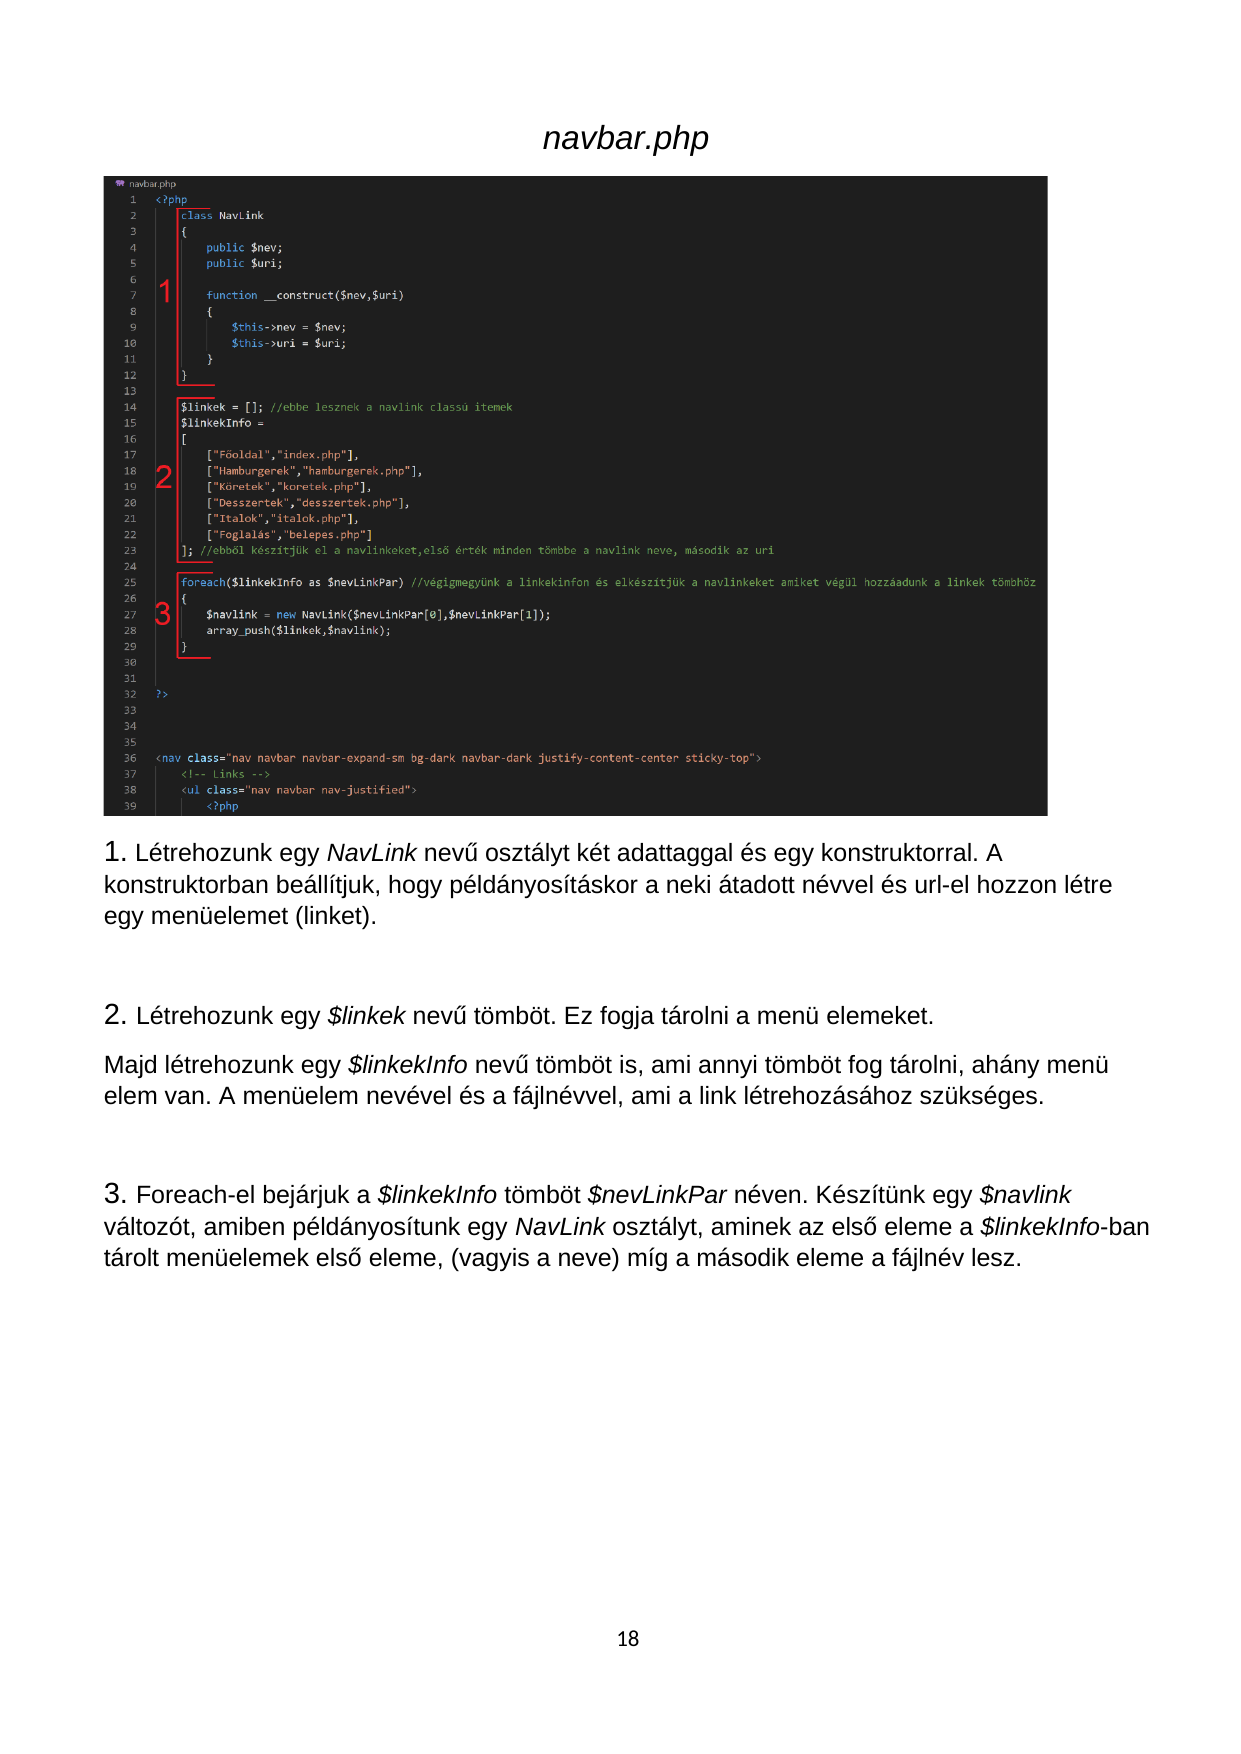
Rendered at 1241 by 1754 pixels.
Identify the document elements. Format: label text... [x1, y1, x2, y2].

text navbar.php [103, 118, 1152, 157]
text 2. Létrehozunk egy $linkek nevű tömböt. Ez fogja tárolni a menü elemeket. [103, 997, 1152, 1030]
text 3. Foreach-el bejárjuk a $linkekInfo tömböt $nevLinkPar néven. Készítünk egy $navlink változót, amiben példányosítunk egy NavLink osztályt, aminek az első eleme a $linkekInfo-ban tárolt menüelemek első eleme, (vagyis a neve) míg a második eleme a fájlnév lesz. [103, 1176, 1152, 1272]
text Majd létrehozunk egy $linkekInfo nevű tömböt is, ami annyi tömböt fog tárolni, ahány menü elem van. A menüelem nevével és a fájlnévvel, ami a link létrehozásához szükséges. [103, 1049, 1152, 1109]
text 1. Létrehozunk egy NavLink nevű osztályt két adattaggal és egy konstruktorral. A konstruktorban beállítjuk, hogy példányosításkor a neki átadott névvel és url-el hozzon létre egy menüelemet (linket). [103, 834, 1152, 930]
picture [103, 176, 1048, 816]
